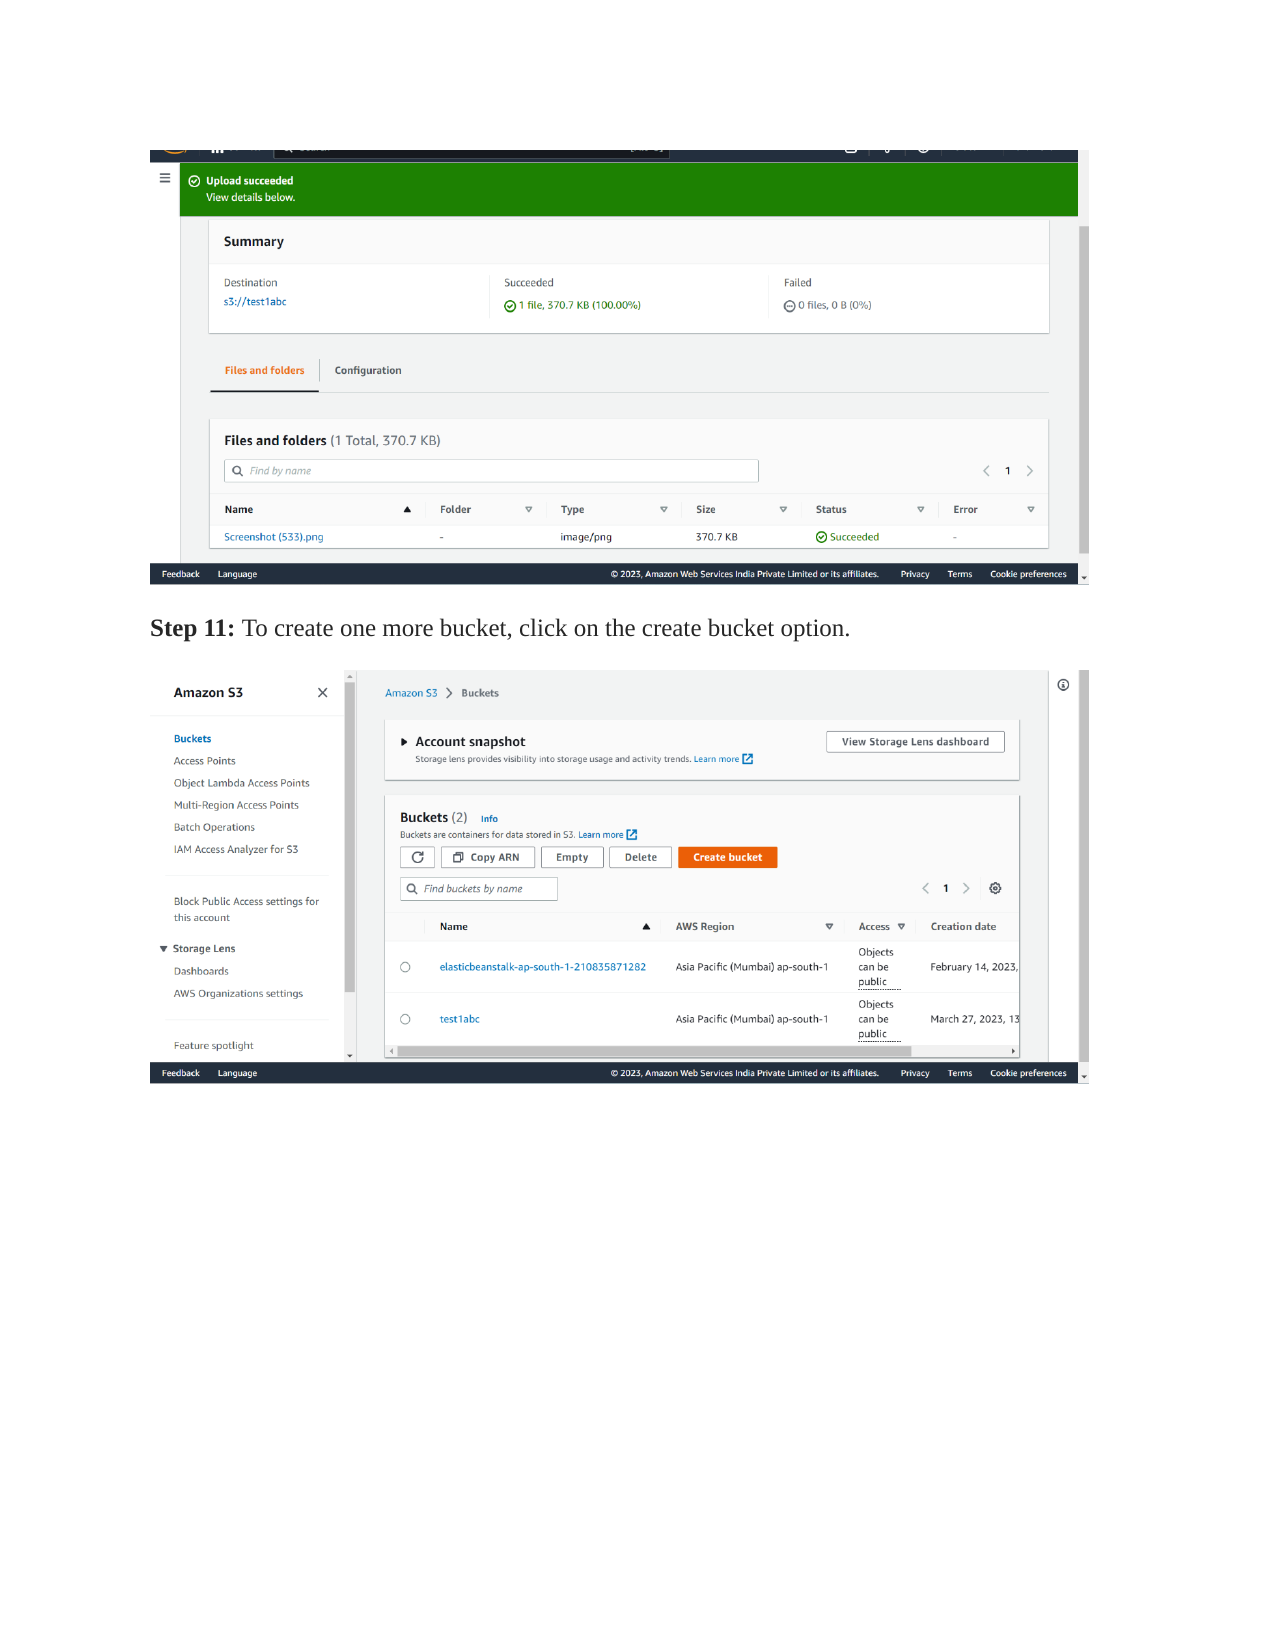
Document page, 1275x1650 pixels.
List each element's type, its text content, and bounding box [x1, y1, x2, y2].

text Step 11: To create one more bucket, click on the create bucket option. [150, 613, 1125, 642]
picture [150, 670, 1089, 1084]
picture [150, 150, 1089, 585]
